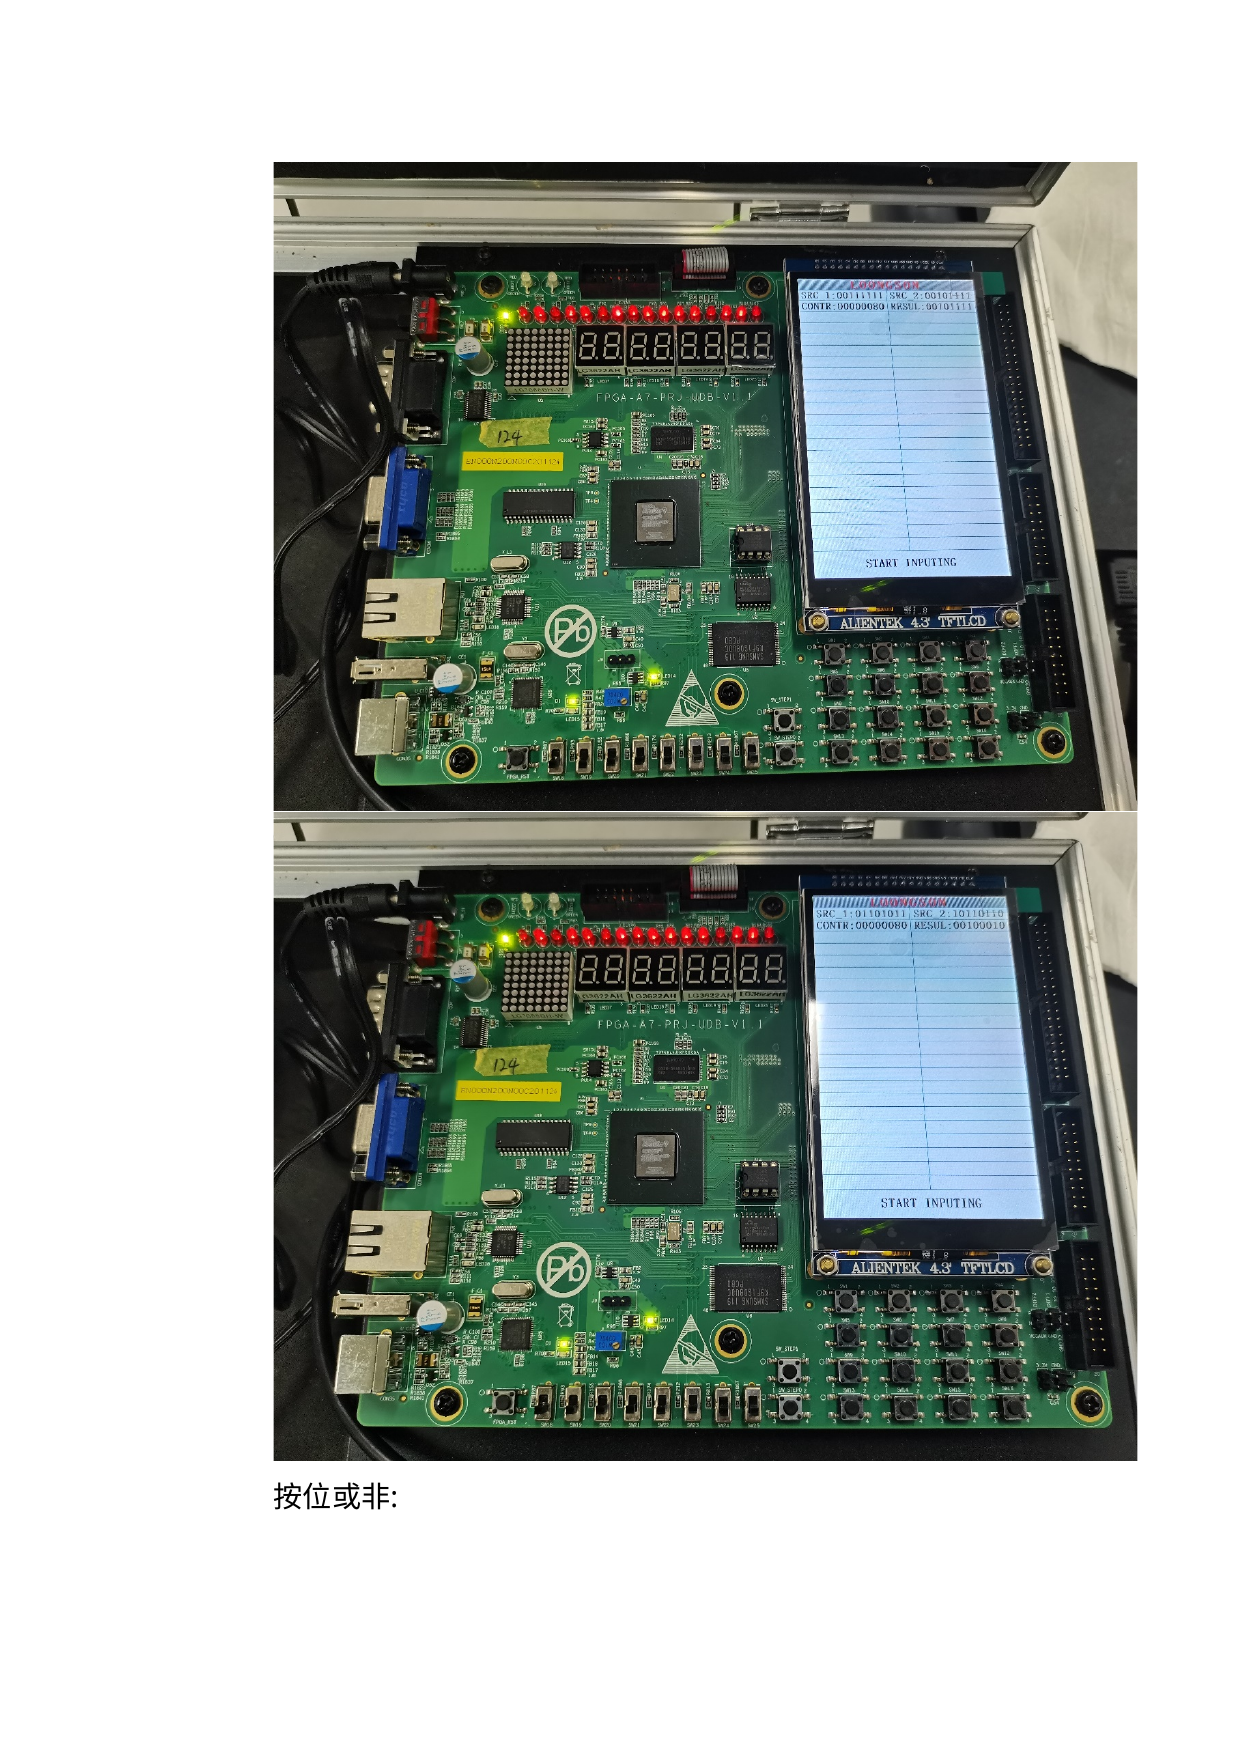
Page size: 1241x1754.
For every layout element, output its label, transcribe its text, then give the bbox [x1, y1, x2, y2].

picture [273, 162, 1138, 811]
list 按位或非: [273, 1462, 1053, 1527]
picture [273, 812, 1138, 1461]
